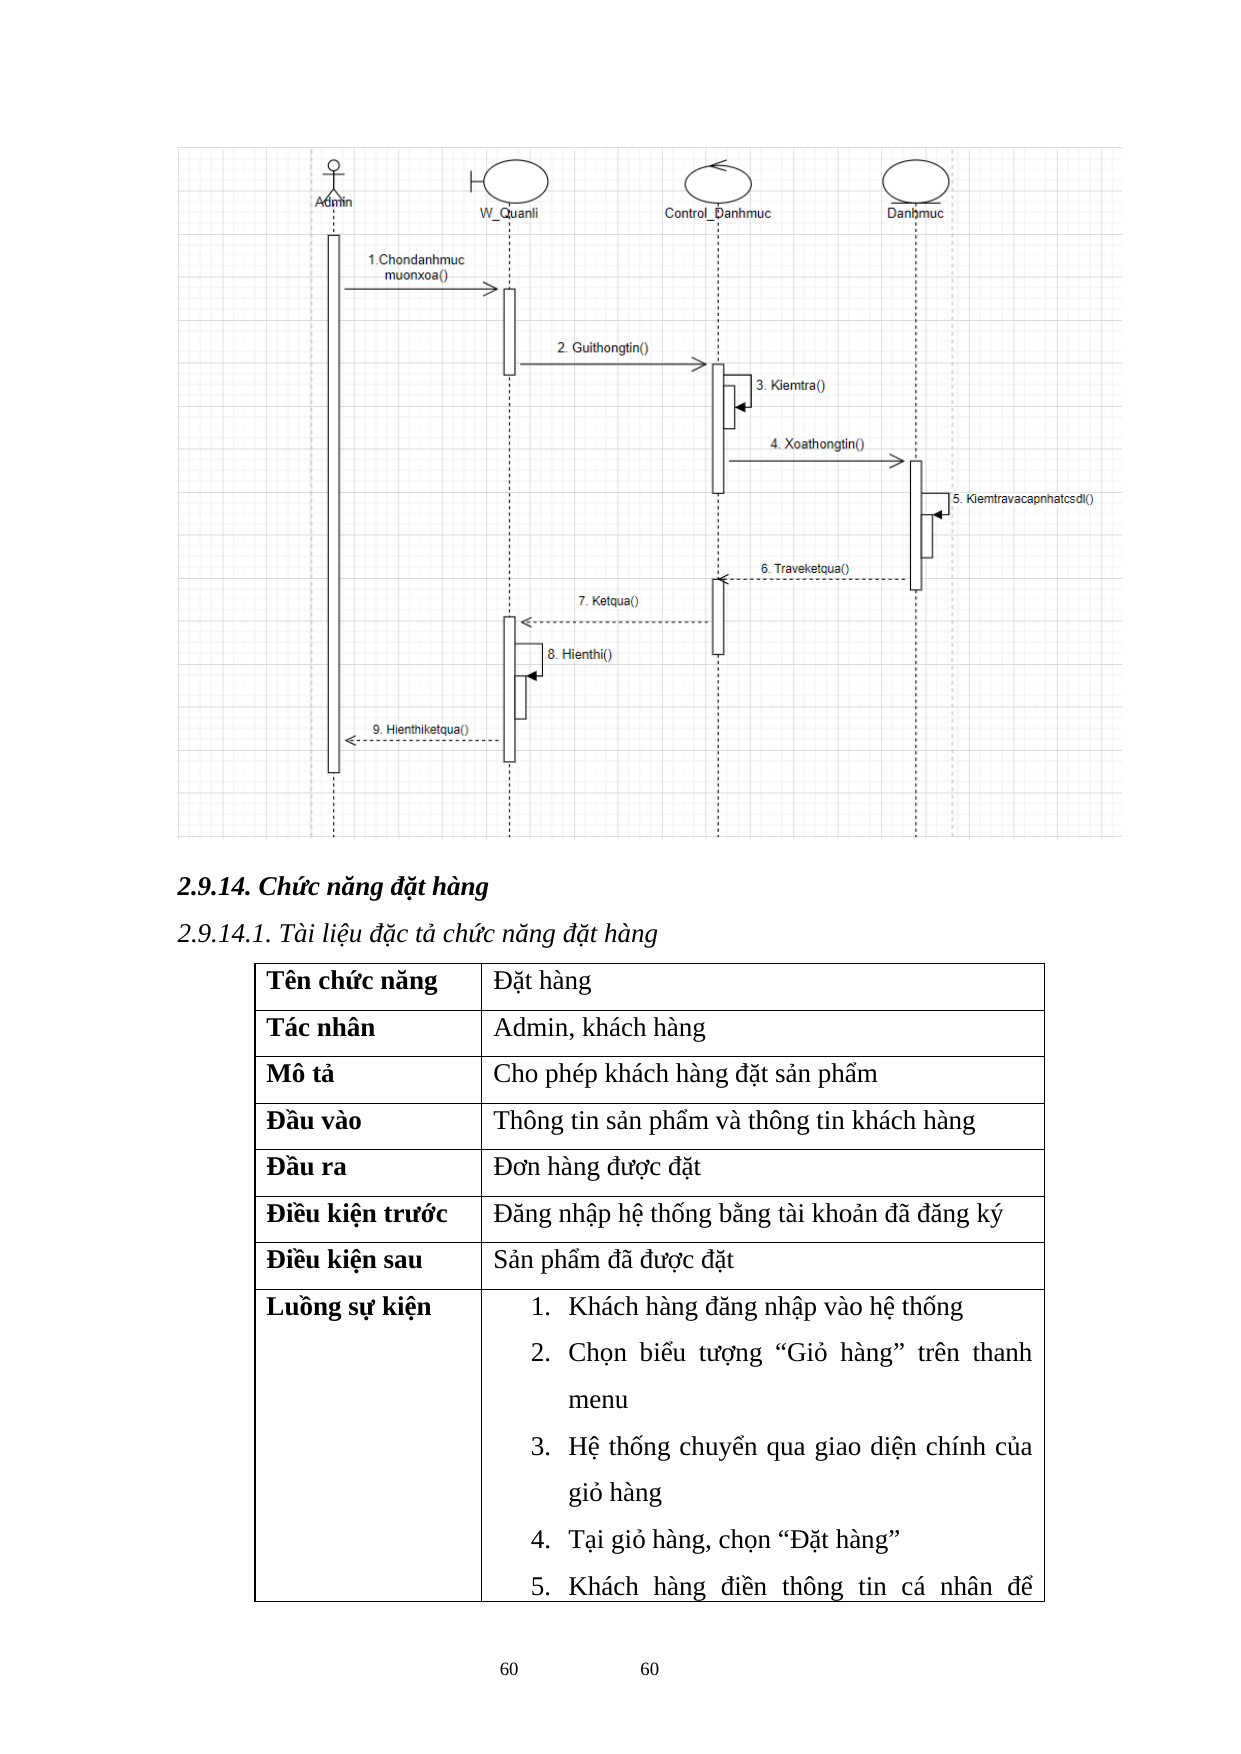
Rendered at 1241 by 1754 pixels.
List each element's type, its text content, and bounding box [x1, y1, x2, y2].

table_cell Đầu ra [256, 1150, 481, 1196]
table_cell Điều kiện trước [256, 1197, 481, 1242]
picture [177, 147, 1123, 839]
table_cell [482, 1290, 1044, 1601]
table_cell Tác nhân [256, 1011, 481, 1056]
table_cell Luồng sự kiện [256, 1290, 481, 1601]
table_header Đặt hàng [482, 964, 1044, 1010]
subtitle 2.9.14.1. Tài liệu đặc tả chức năng đặt hàng [177, 917, 1122, 948]
table_header Tên chức năng [256, 964, 481, 1010]
table_cell Đầu vào [256, 1104, 481, 1149]
table_cell Sản phẩm đã được đặt [482, 1243, 1044, 1288]
subtitle 2.9.14. Chức năng đặt hàng [177, 870, 1122, 901]
table_cell Cho phép khách hàng đặt sản phẩm [482, 1057, 1044, 1103]
table_cell Đơn hàng được đặt [482, 1150, 1044, 1196]
table_cell Đăng nhập hệ thống bằng tài khoản đã đăng ký [482, 1197, 1044, 1242]
table_cell Admin, khách hàng [482, 1011, 1044, 1056]
table_cell Thông tin sản phẩm và thông tin khách hàng [482, 1104, 1044, 1149]
table_cell Điều kiện sau [256, 1243, 481, 1288]
table_cell Mô tả [256, 1057, 481, 1103]
